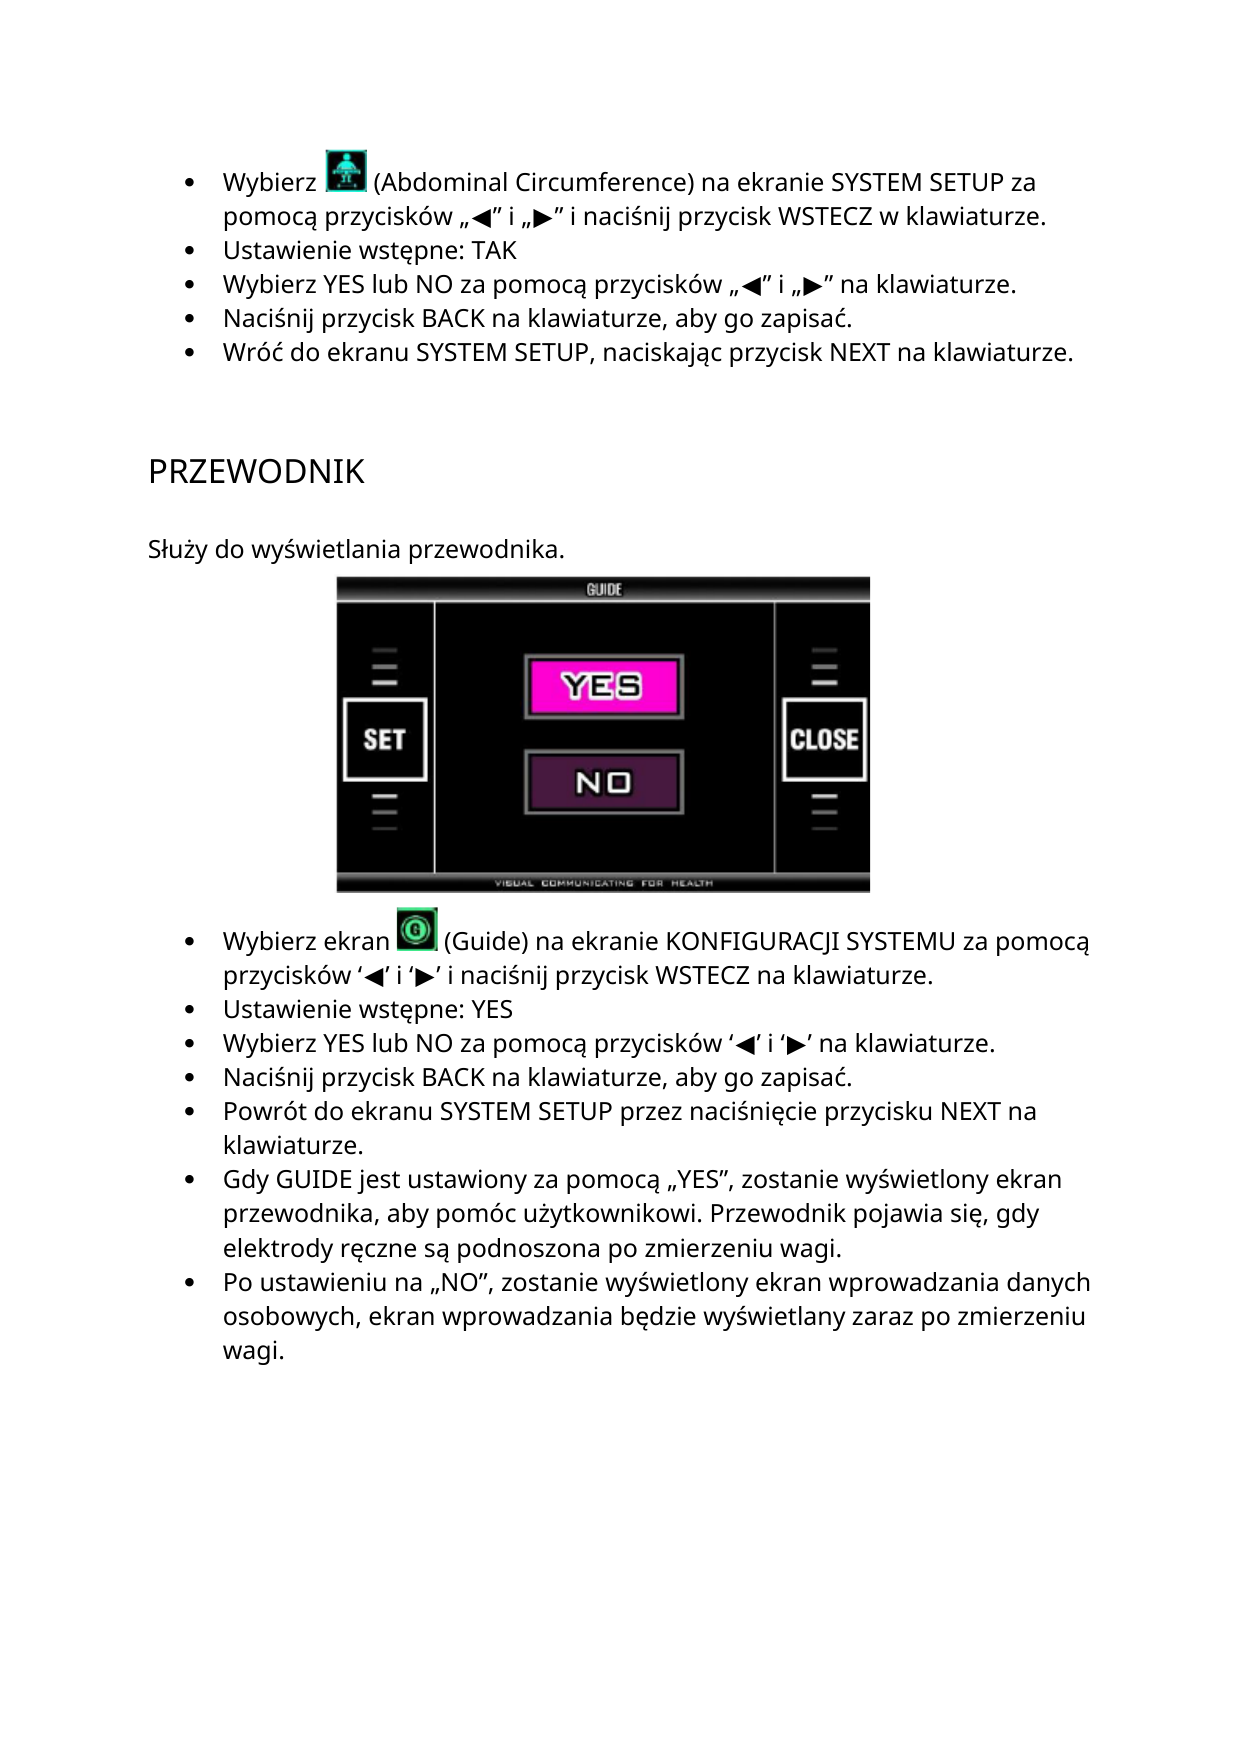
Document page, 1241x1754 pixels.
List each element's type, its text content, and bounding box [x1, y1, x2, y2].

picture [323, 147, 367, 192]
picture [334, 574, 871, 893]
list Wybierz YES lub NO za pomocą przycisków ‘◀’ i ‘▶’ na klawiaturze. [185, 1026, 1093, 1060]
list Ustawienie wstępne: YES [185, 992, 1093, 1026]
subtitle PRZEWODNIK [148, 455, 1093, 491]
picture [396, 906, 438, 951]
list Wybierz ekran (Guide) na ekranie KONFIGURACJI SYSTEMU za pomocą przycisków ‘◀’ i ‘▶’ i naciśnij przycisk WSTECZ na klawiaturze. [185, 907, 1093, 992]
text Służy do wyświetlania przewodnika. [148, 532, 1093, 566]
list Naciśnij przycisk BACK na klawiaturze, aby go zapisać. [185, 1060, 1093, 1094]
list Ustawienie wstępne: TAK [185, 233, 1093, 267]
list Wybierz YES lub NO za pomocą przycisków „◀” i „▶” na klawiaturze. [185, 267, 1093, 301]
list Powrót do ekranu SYSTEM SETUP przez naciśnięcie przycisku NEXT na klawiaturze. [185, 1094, 1093, 1162]
list Wybierz (Abdominal Circumference) na ekranie SYSTEM SETUP za pomocą przycisków „◀” i „▶” i naciśnij przycisk WSTECZ w klawiaturze. [185, 148, 1093, 233]
list Naciśnij przycisk BACK na klawiaturze, aby go zapisać. [185, 301, 1093, 335]
list Po ustawieniu na „NO”, zostanie wyświetlony ekran wprowadzania danych osobowych, ekran wprowadzania będzie wyświetlany zaraz po zmierzeniu wagi. [185, 1264, 1093, 1366]
list Wróć do ekranu SYSTEM SETUP, naciskając przycisk NEXT na klawiaturze. [185, 335, 1093, 369]
list Gdy GUIDE jest ustawiony za pomocą „YES”, zostanie wyświetlony ekran przewodnika, aby pomóc użytkownikowi. Przewodnik pojawia się, gdy elektrody ręczne są podnoszona po zmierzeniu wagi. [185, 1162, 1093, 1264]
